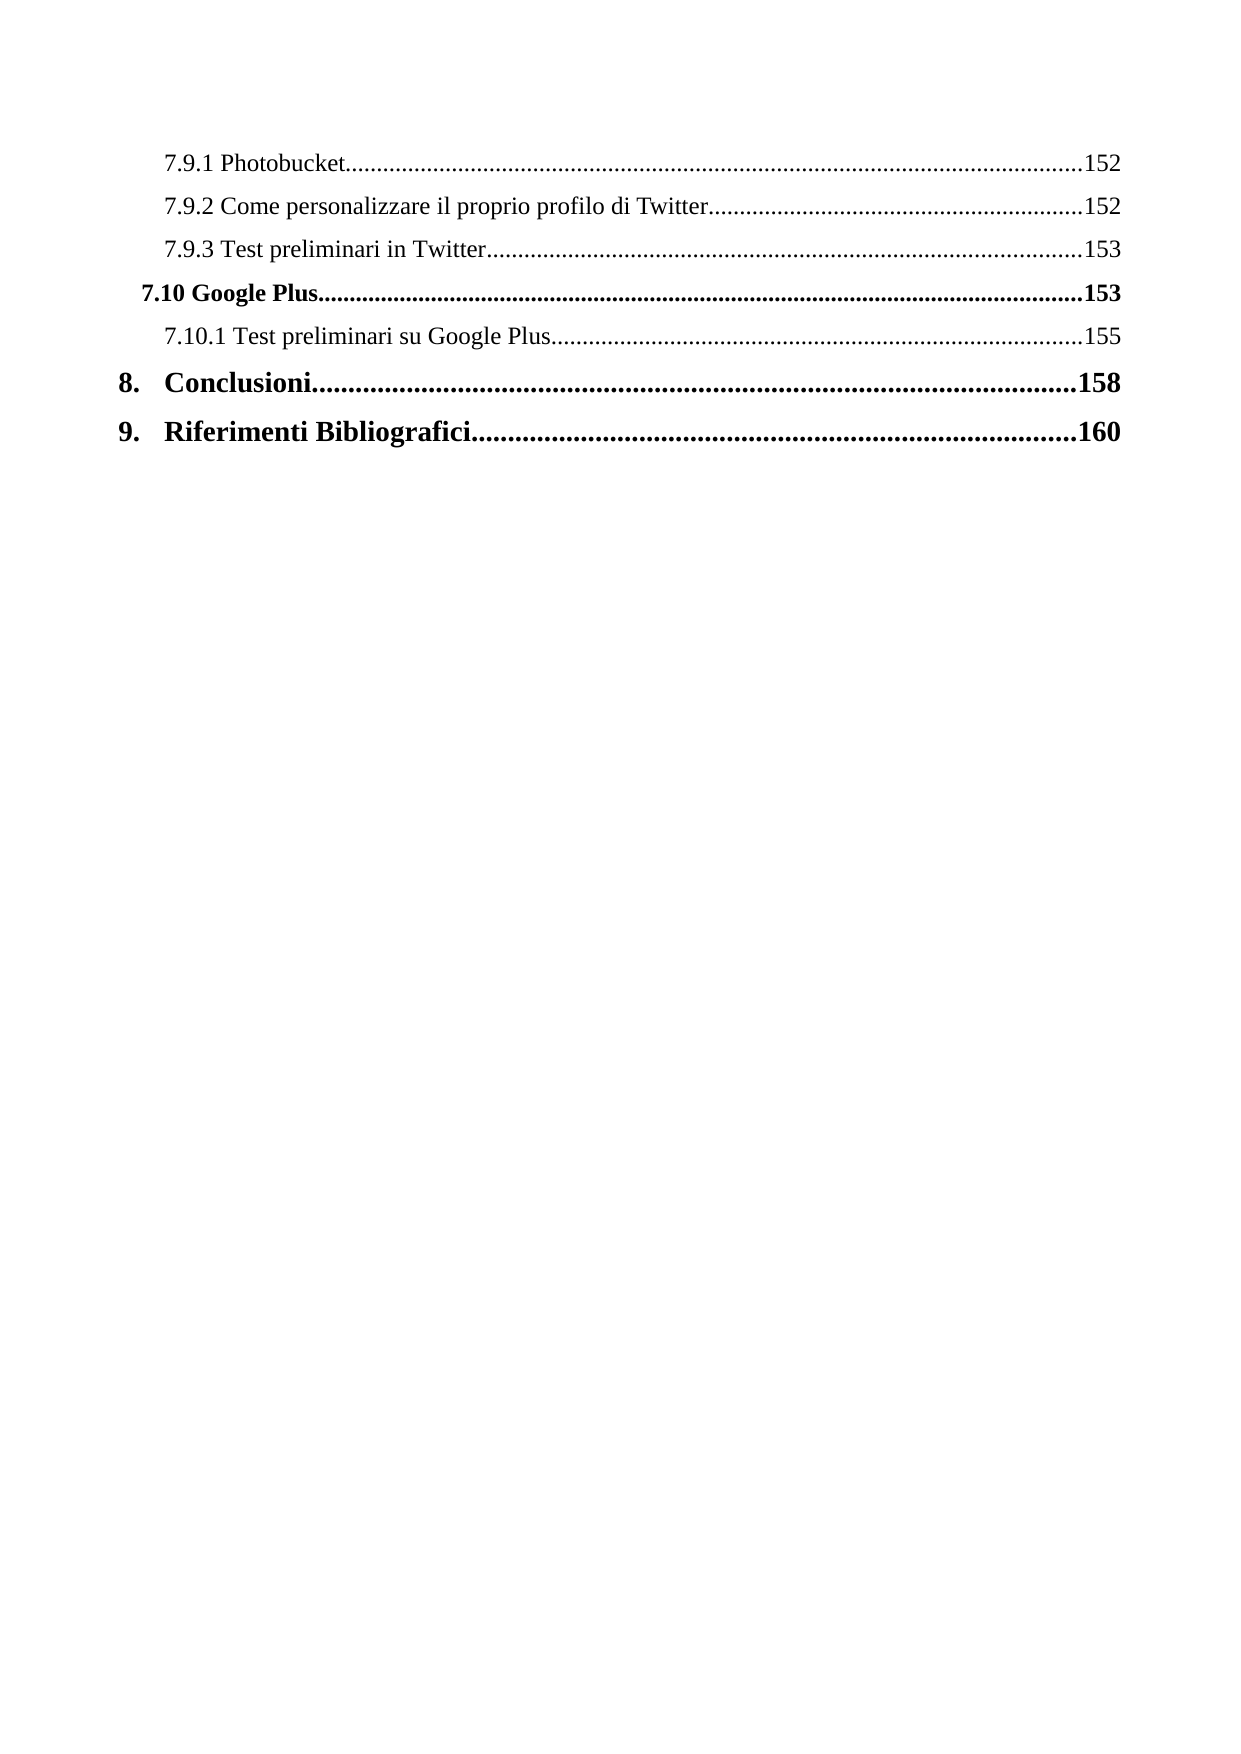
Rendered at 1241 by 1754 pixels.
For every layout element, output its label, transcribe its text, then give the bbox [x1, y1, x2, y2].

text 7.9.2 Come personalizzare il proprio profilo di Twitter 152 [164, 191, 1122, 220]
text 7.9.1 Photobucket 152 [164, 148, 1122, 176]
text 9. Riferimenti Bibliografici 160 [118, 414, 1122, 447]
text 7.10.1 Test preliminari su Google Plus 155 [164, 321, 1122, 350]
text 8. Conclusioni 158 [118, 365, 1122, 398]
text 7.10 Google Plus 153 [141, 278, 1122, 307]
text 7.9.3 Test preliminari in Twitter 153 [164, 234, 1122, 263]
